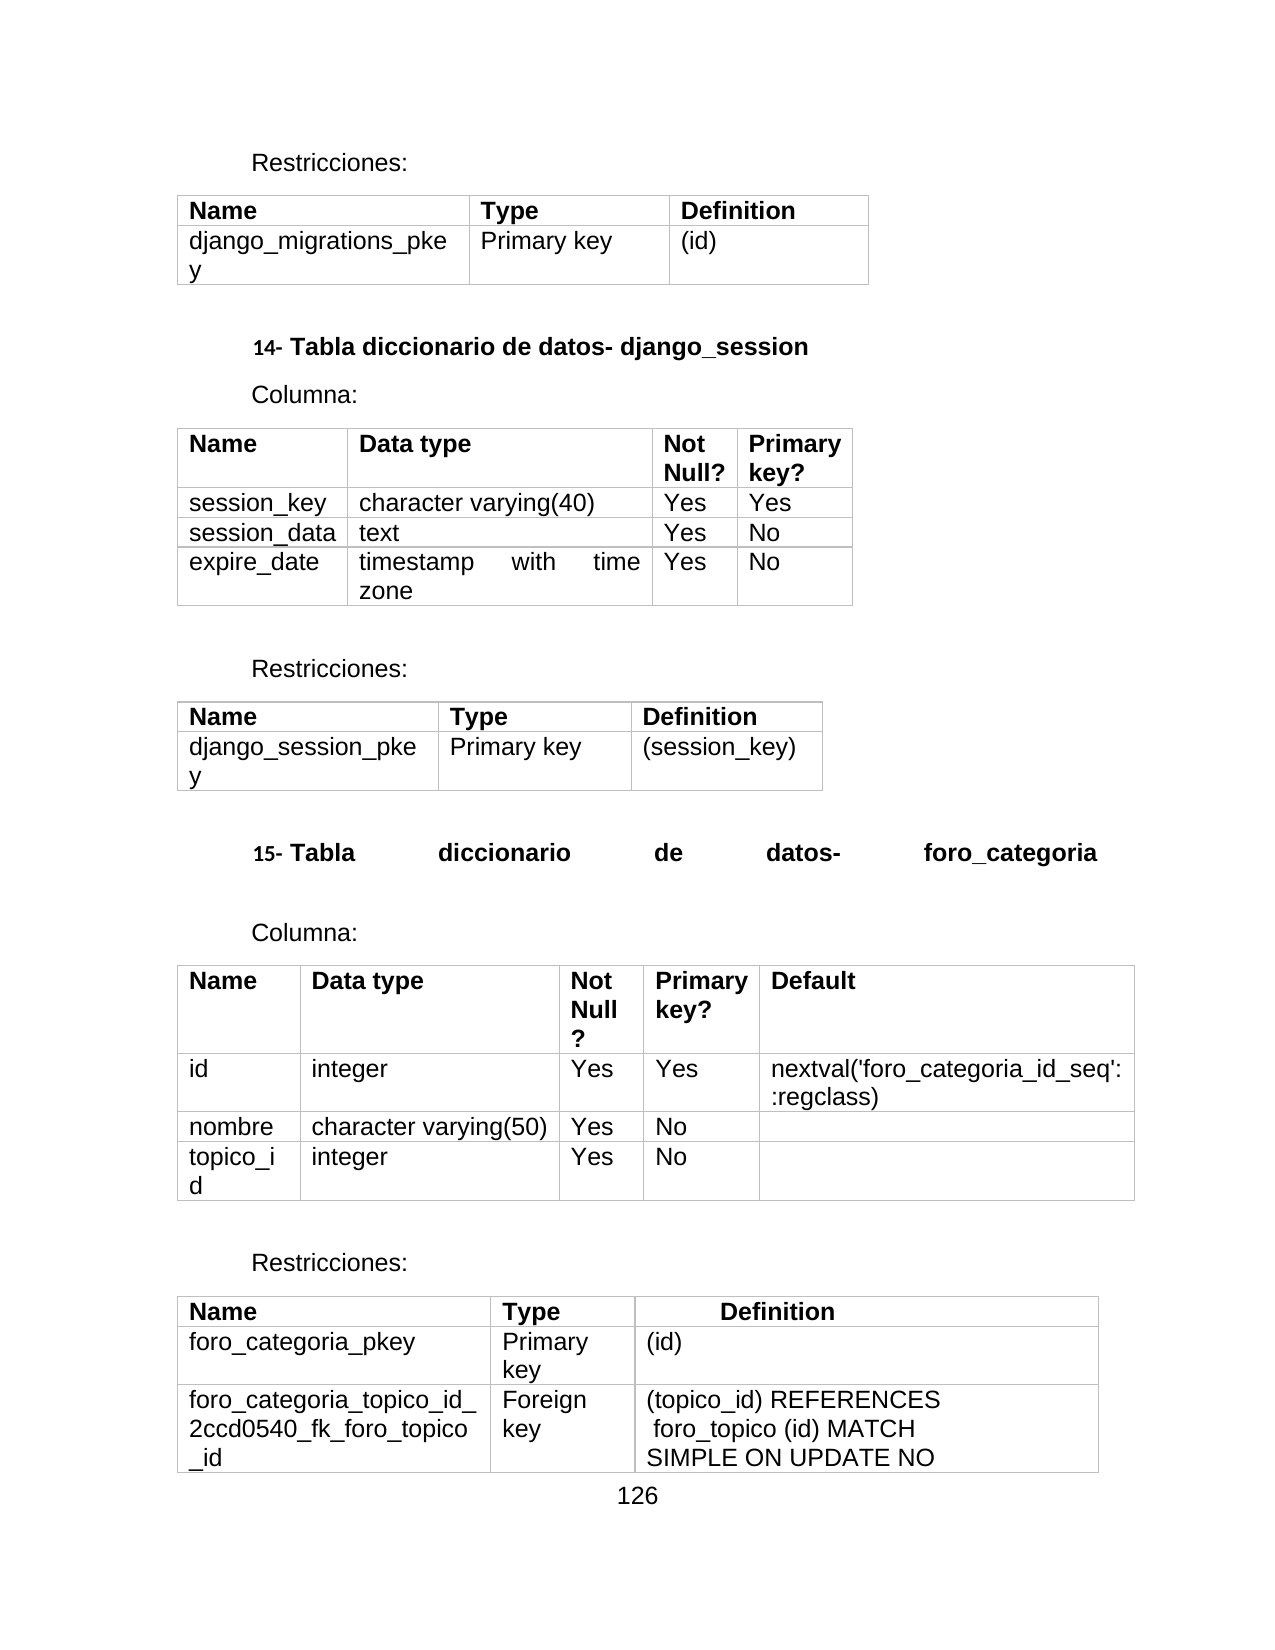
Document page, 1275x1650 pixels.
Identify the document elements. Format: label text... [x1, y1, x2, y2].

table_header Definition [636, 1297, 1098, 1326]
table_cell Primary key [470, 226, 669, 284]
table_header Name [178, 1297, 490, 1326]
table_cell session_key [178, 488, 347, 517]
table_header Default [760, 966, 1134, 1053]
table_cell Yes [560, 1142, 643, 1199]
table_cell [178, 1385, 490, 1472]
table_cell nextval('foro_categoria_id_seq': :regclass) [760, 1054, 1134, 1111]
table_cell Yes [653, 518, 737, 546]
table_cell (id) [670, 226, 868, 284]
table_header Data type [301, 966, 559, 1053]
text Restricciones: [215, 654, 1098, 682]
table_cell expire_date [178, 548, 347, 605]
table_cell [760, 1112, 1134, 1141]
table_cell text [348, 518, 652, 546]
table_header Name [178, 429, 347, 487]
table_cell No [644, 1142, 759, 1199]
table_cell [636, 1385, 1098, 1472]
table_cell Primary key [491, 1327, 634, 1384]
table_header Primary key? [644, 966, 759, 1053]
table_cell integer [301, 1054, 559, 1111]
table_cell character varying(50) [301, 1112, 559, 1141]
table_cell django_migrations_pkey [178, 226, 469, 284]
table_header Not Null? [560, 966, 643, 1053]
table_header Name [178, 703, 438, 731]
table_cell session_data [178, 518, 347, 546]
table_cell django_session_pkey [178, 732, 438, 790]
table_header Data type [348, 429, 652, 487]
table_cell nombre [178, 1112, 300, 1141]
table_cell Yes [653, 488, 737, 517]
table_cell [760, 1142, 1134, 1199]
text Columna: [215, 918, 1098, 946]
table_cell (session_key) [632, 732, 822, 790]
text Restricciones: [215, 148, 1098, 176]
table_cell Yes [644, 1054, 759, 1111]
table_header Name [178, 966, 300, 1053]
table_cell Yes [738, 488, 852, 517]
table_header Type [491, 1297, 634, 1326]
table_header Name [178, 196, 469, 225]
text Restricciones: [215, 1248, 1098, 1277]
list Tabla diccionario de datos- foro_categoria [252, 838, 1098, 899]
table_cell No [738, 518, 852, 546]
table_cell Yes [653, 548, 737, 605]
table_cell No [738, 548, 852, 605]
text Columna: [215, 381, 1098, 409]
list Tabla diccionario de datos- django_session [252, 332, 1098, 362]
table_header Not Null? [653, 429, 737, 487]
table_cell Primary key [439, 732, 631, 790]
table_cell id [178, 1054, 300, 1111]
table_header Primary key? [738, 429, 852, 487]
table_cell Yes [560, 1054, 643, 1111]
table_cell topico_id [178, 1142, 300, 1199]
table_header Type [439, 703, 631, 731]
table_header Definition [670, 196, 868, 225]
table_header Definition [632, 703, 822, 731]
table_cell foro_categoria_pkey [178, 1327, 490, 1384]
table_cell (id) [636, 1327, 1098, 1384]
table_cell timestamp with time zone [348, 548, 652, 605]
table_cell Yes [560, 1112, 643, 1141]
table_cell No [644, 1112, 759, 1141]
table_cell character varying(40) [348, 488, 652, 517]
table_cell integer [301, 1142, 559, 1199]
table_cell Foreign key [491, 1385, 634, 1472]
table_header Type [470, 196, 669, 225]
